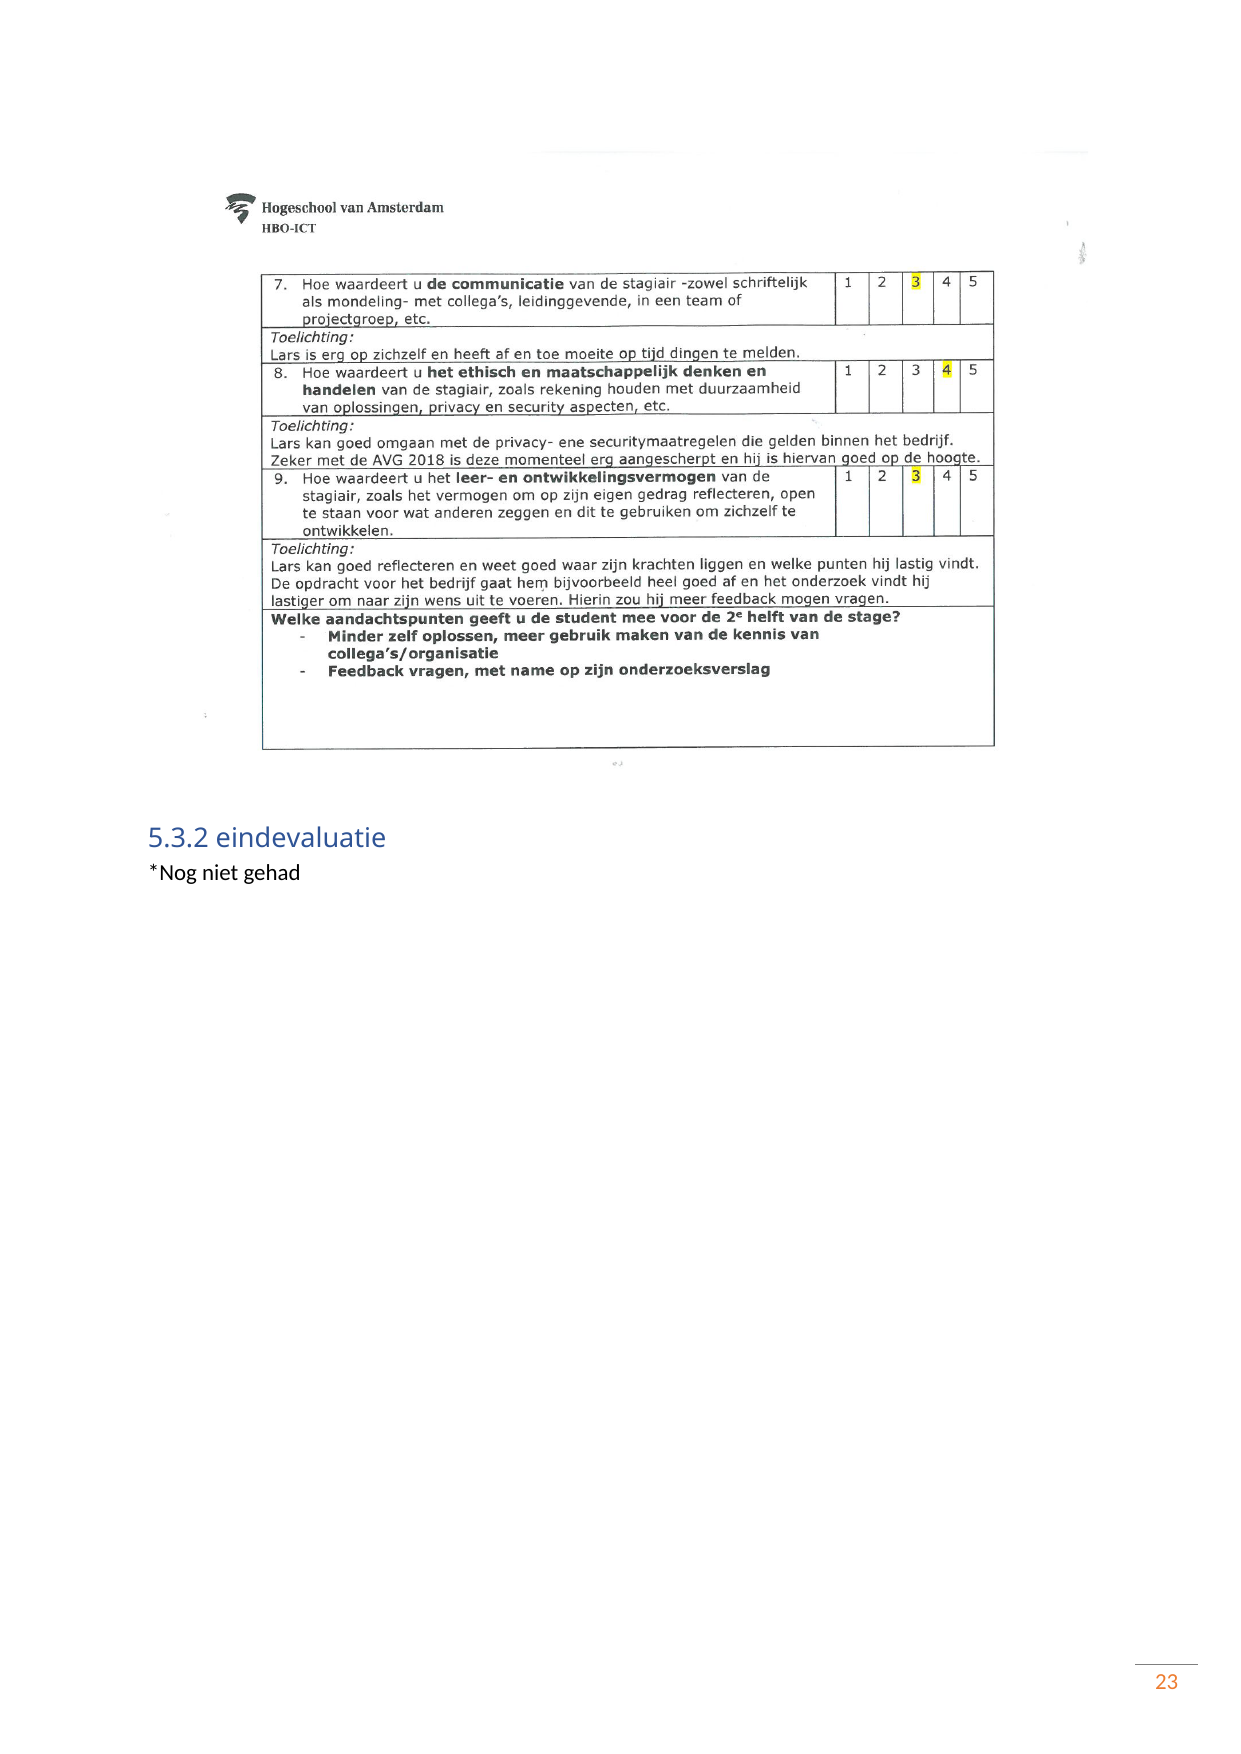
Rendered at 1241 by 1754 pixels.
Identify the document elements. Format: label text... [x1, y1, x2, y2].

text *Nog niet gehad [148, 858, 1093, 886]
subtitle 5.3.2 eindevaluatie [148, 818, 1093, 855]
